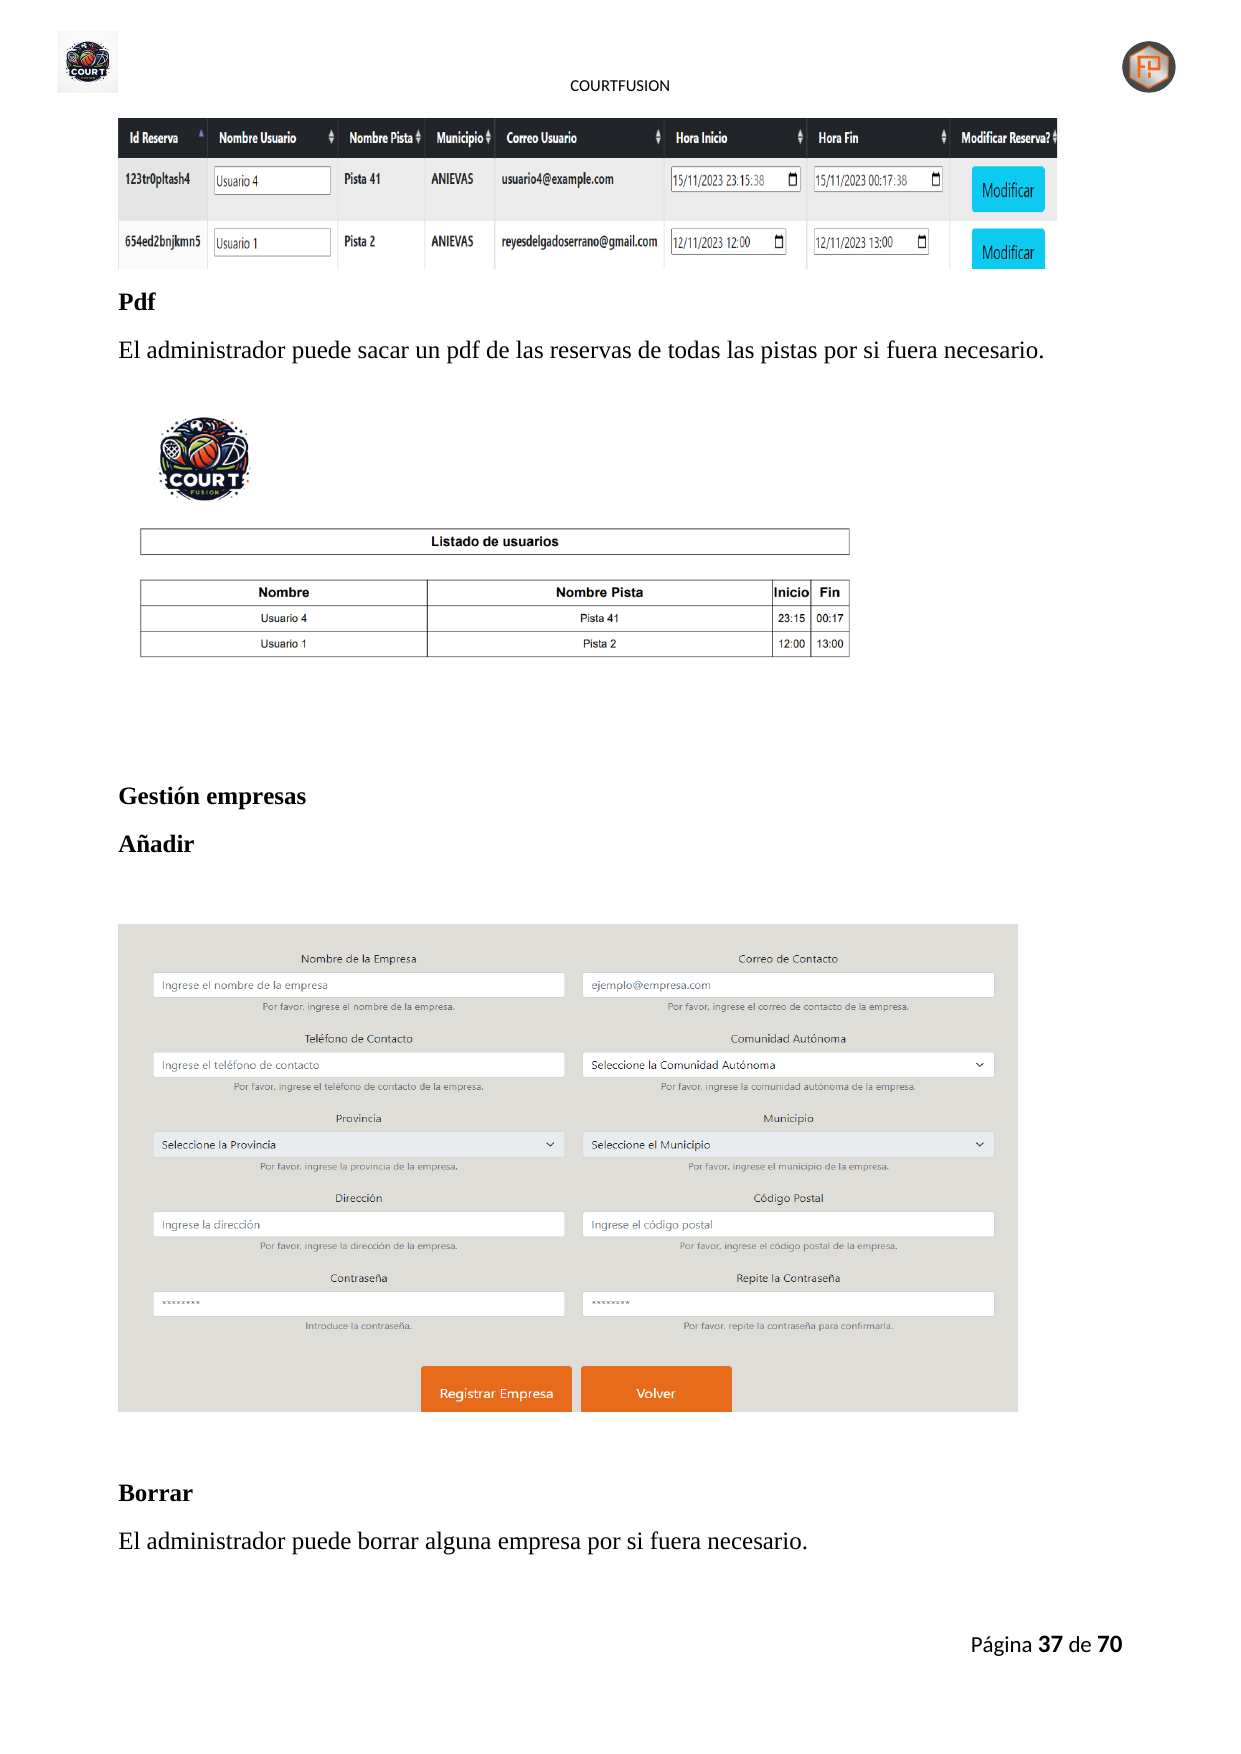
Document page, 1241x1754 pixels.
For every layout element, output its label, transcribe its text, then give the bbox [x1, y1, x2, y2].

text Gestión empresas [118, 781, 1122, 810]
picture [118, 924, 1019, 1412]
text El administrador puede borrar alguna empresa por si fuera necesario. [118, 1526, 1122, 1554]
text Borrar [118, 1478, 1122, 1507]
picture [118, 382, 869, 762]
picture [1122, 41, 1176, 93]
text Pdf [118, 287, 1122, 316]
text El administrador puede sacar un pdf de las reservas de todas las pistas por si fuera necesario. [118, 335, 1122, 363]
text Añadir [118, 829, 1122, 857]
picture [118, 118, 1058, 269]
